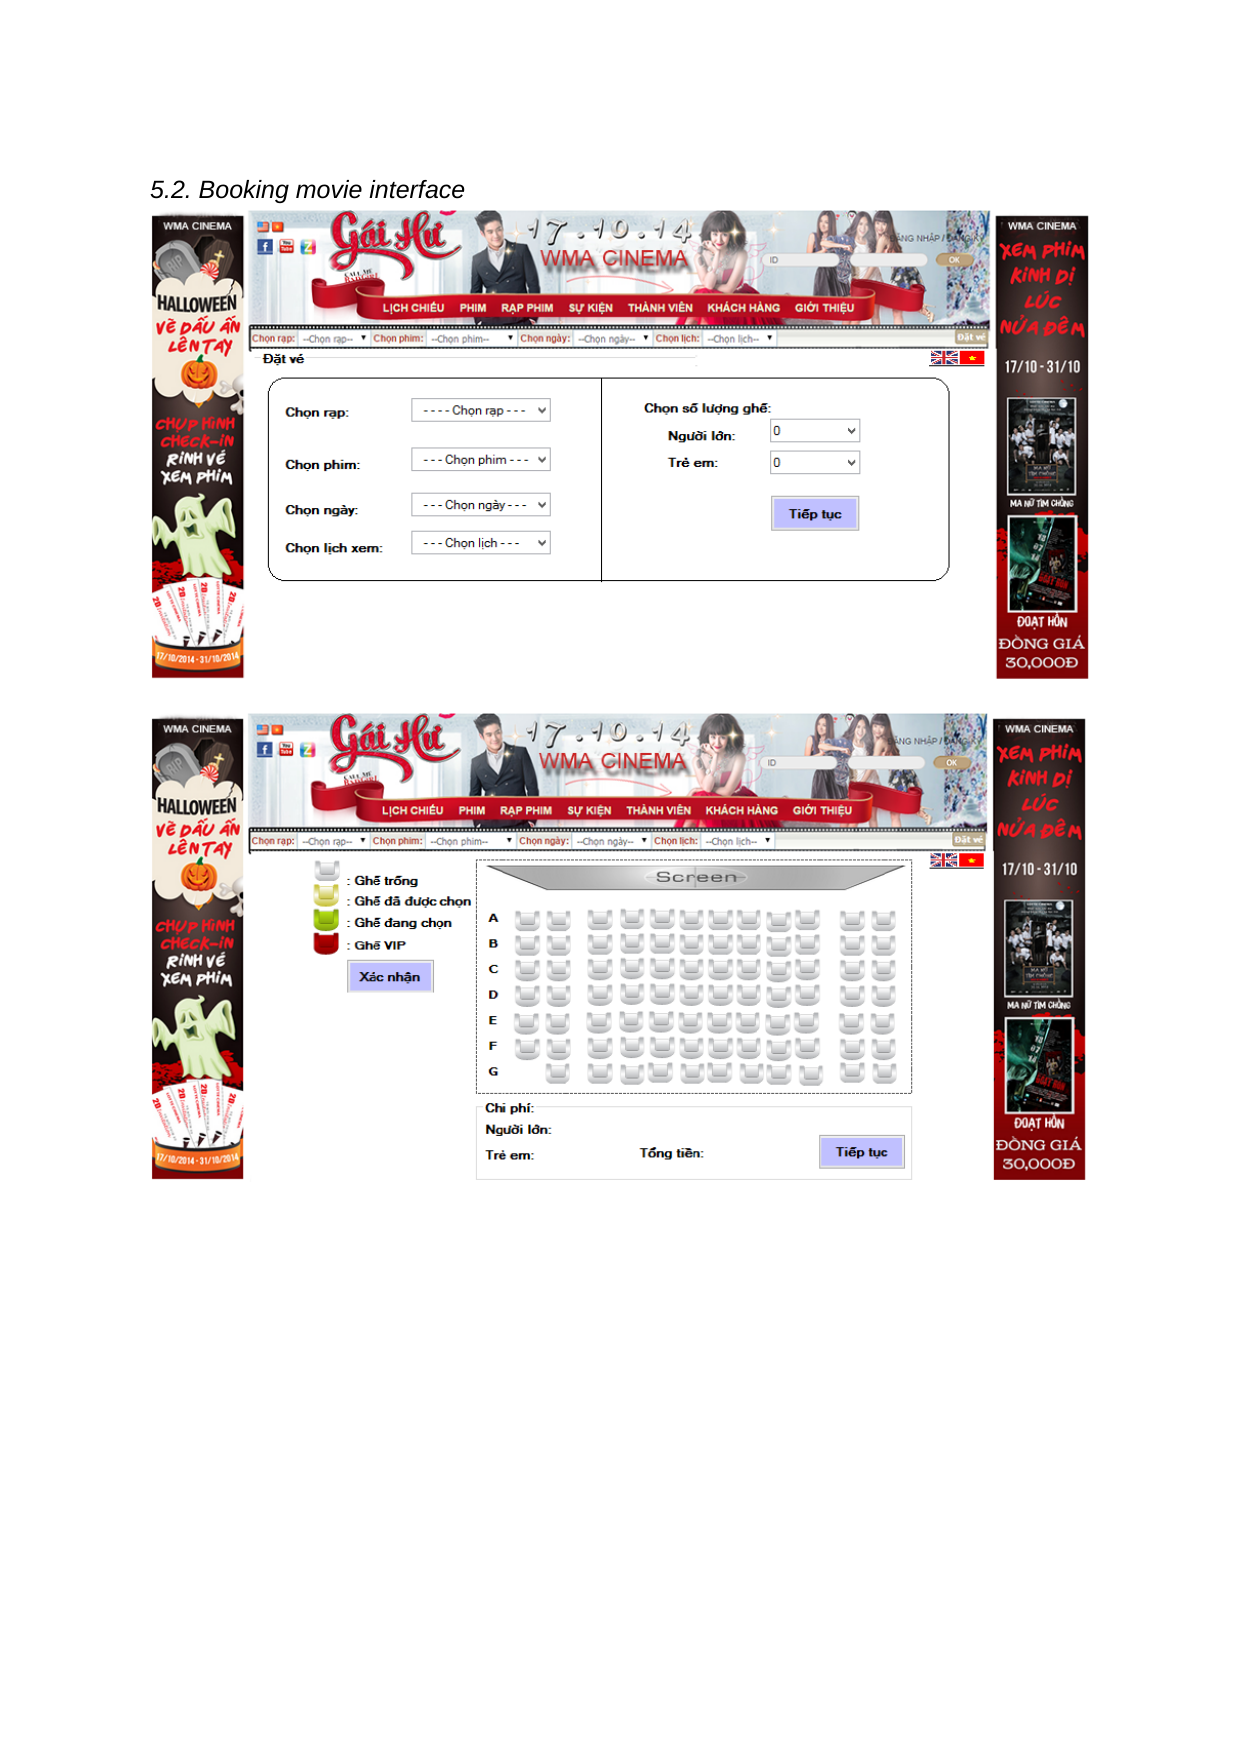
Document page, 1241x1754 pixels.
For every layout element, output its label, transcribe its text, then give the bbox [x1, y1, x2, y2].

subtitle 5.2. Booking movie interface [150, 175, 1090, 204]
picture [150, 712, 1091, 1182]
picture [150, 210, 1091, 688]
